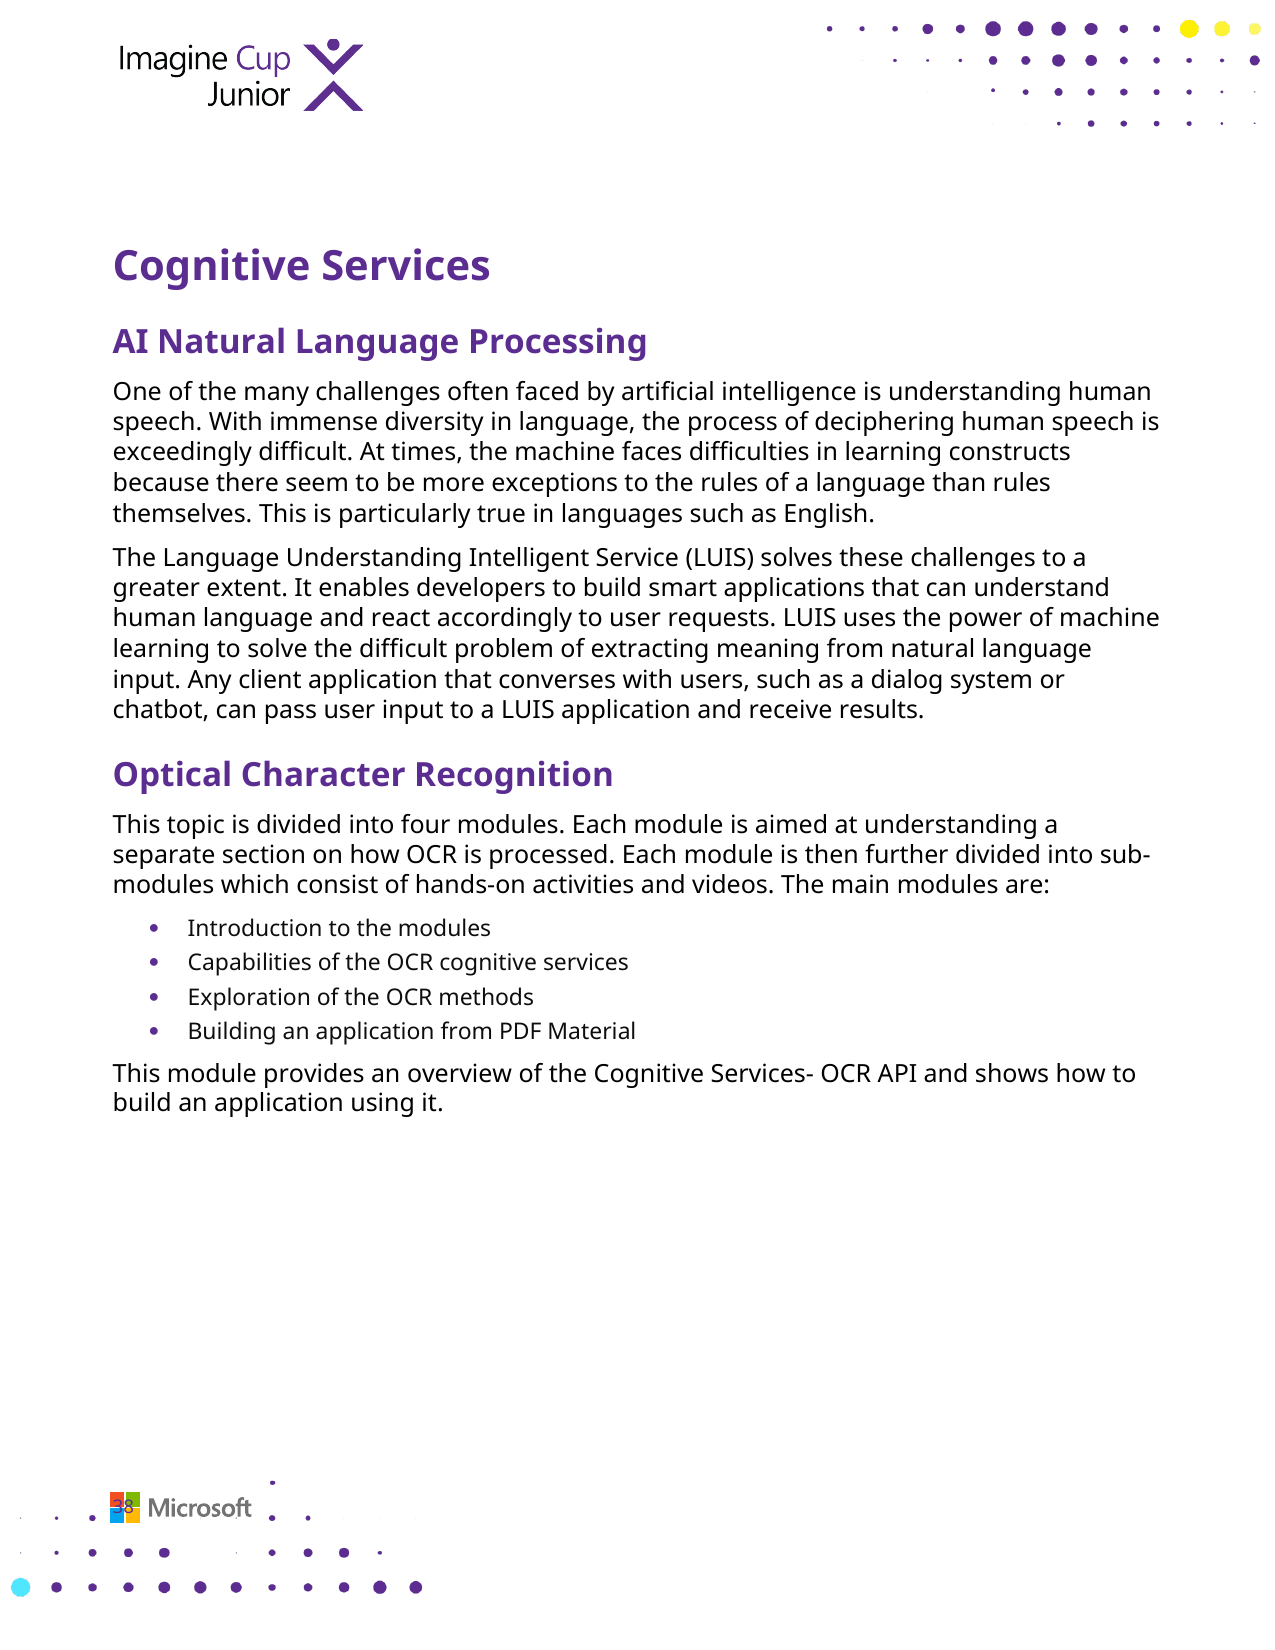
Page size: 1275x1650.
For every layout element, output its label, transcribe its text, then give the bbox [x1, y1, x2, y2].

picture [120, 12, 1275, 142]
text Exploration of the OCR methods [150, 982, 1162, 1011]
text Introduction to the modules [150, 914, 1162, 942]
text Building an application from PDF Material [150, 1017, 1162, 1045]
subtitle Cognitive Services [112, 236, 1162, 293]
text This topic is divided into four modules. Each module is aimed at understanding a separate section on how OCR is processed. Each module is then further divided into sub-modules which consist of hands-on activities and videos. The main modules are: [112, 809, 1162, 901]
subtitle AI Natural Language Processing [112, 318, 1162, 363]
text One of the many challenges often faced by artificial intelligence is understanding human speech. With immense diversity in language, the process of deciphering human speech is exceedingly difficult. At times, the machine faces difficulties in learning constructs because there seem to be more exceptions to the rules of a language than rules themselves. This is particularly true in languages such as English. [112, 376, 1162, 529]
picture [0, 1451, 444, 1603]
text This module provides an overview of the Cognitive Services- OCR API and shows how to build an application using it. [112, 1057, 1162, 1119]
text The Language Understanding Intelligent Service (LUIS) solves these challenges to a greater extent. It enables developers to build smart applications that can understand human language and react accordingly to user requests. LUIS uses the power of machine learning to solve the difficult problem of extracting meaning from natural language input. Any client application that converses with users, such as a dialog system or chatbot, can pass user input to a LUIS application and receive results. [112, 542, 1162, 726]
subtitle Optical Character Recognition [112, 751, 1162, 797]
text Capabilities of the OCR cognitive services [150, 948, 1162, 976]
